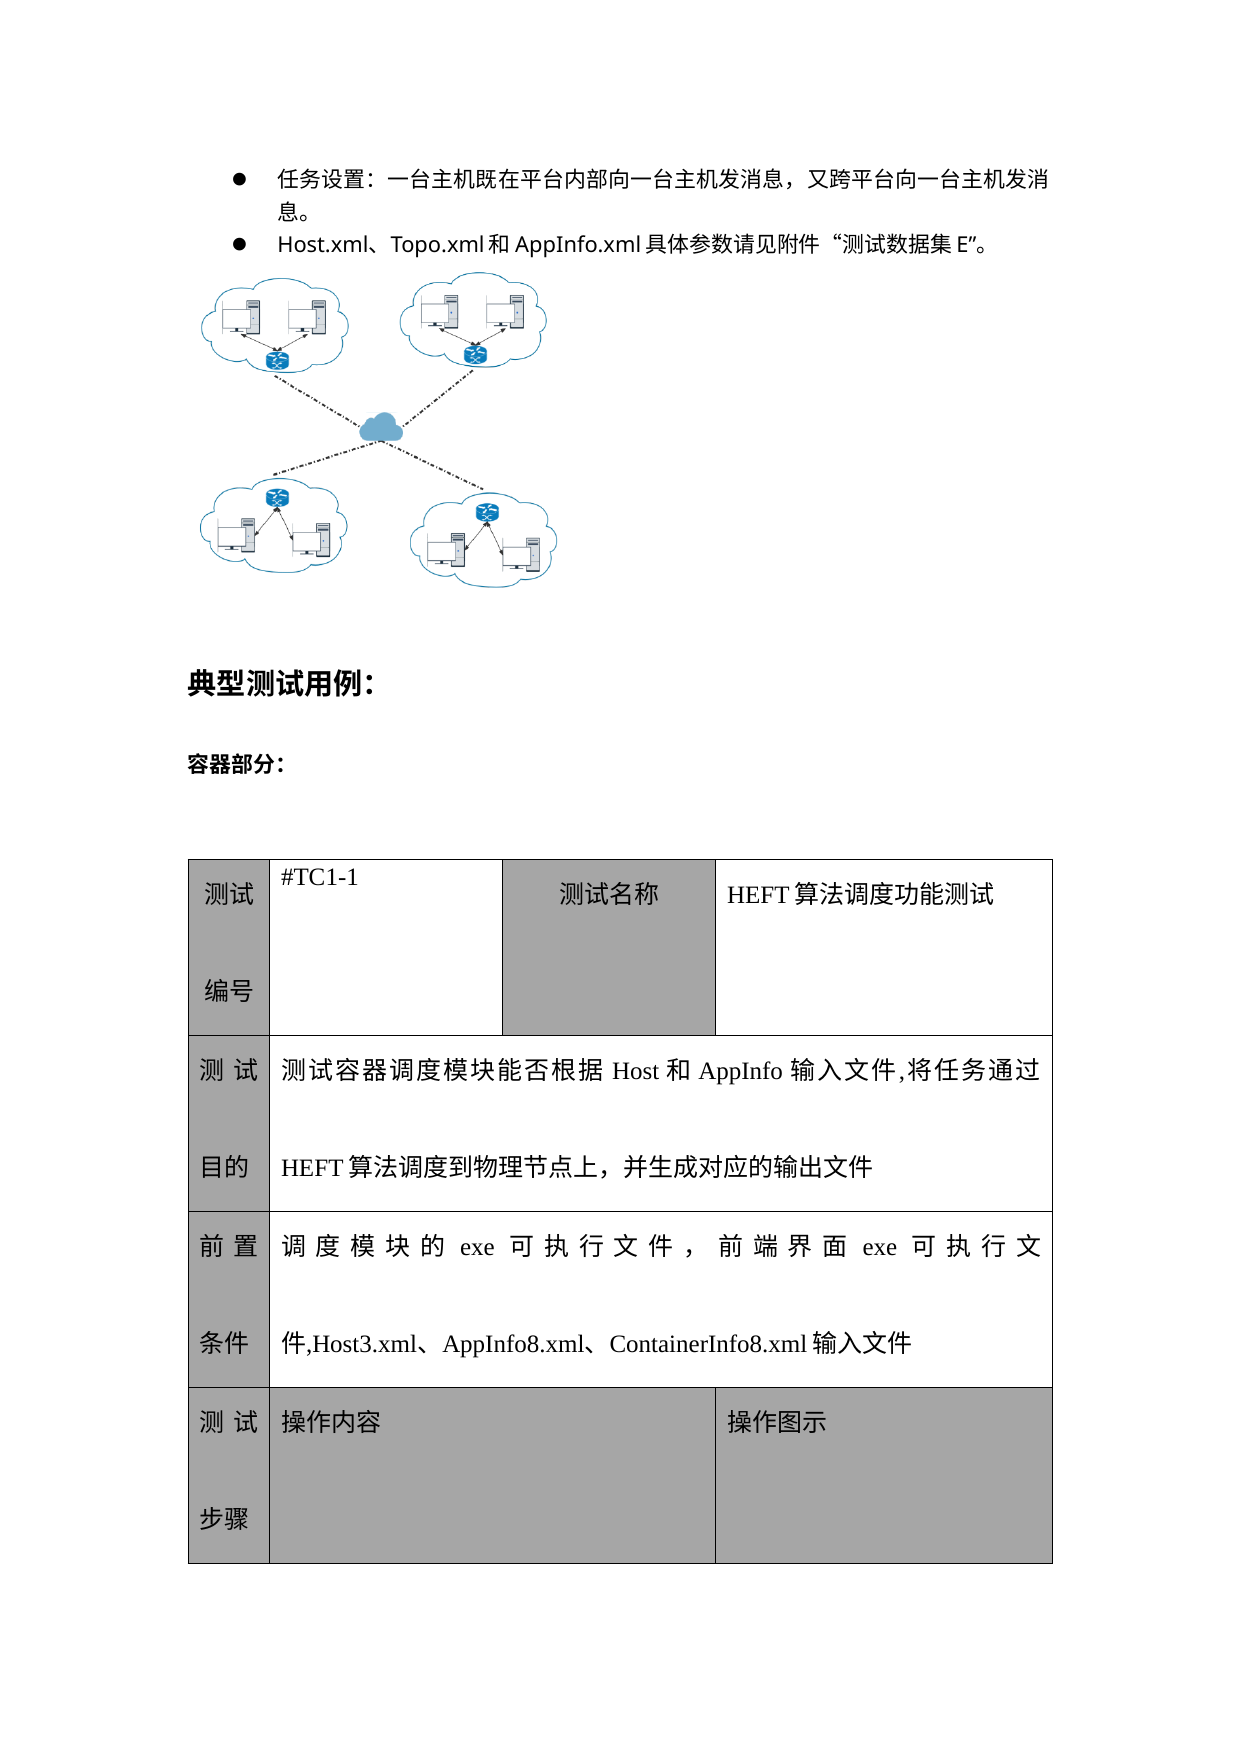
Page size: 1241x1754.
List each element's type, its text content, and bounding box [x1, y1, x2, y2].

list Host.xml、Topo.xml和AppInfo.xml具体参数请见附件“测试数据集E”。 [231, 227, 1053, 259]
table_cell 操作图示 [716, 1388, 1052, 1563]
table_cell 测试步骤 [189, 1388, 269, 1563]
text 容器部分： [187, 747, 1053, 779]
table_header 测试编号 [189, 860, 269, 1035]
table_header HEFT算法调度功能测试 [716, 860, 1052, 1035]
table_cell 测试目的 [189, 1036, 269, 1211]
table_header #TC1-1 [270, 860, 502, 1035]
text 典型测试用例： [187, 649, 1053, 714]
table_cell 测试容器调度模块能否根据Host和AppInfo输入文件,将任务通过HEFT算法调度到物理节点上，并生成对应的输出文件 [270, 1036, 1052, 1211]
picture [187, 259, 569, 600]
table_cell 前置条件 [189, 1212, 269, 1387]
table_cell 操作内容 [270, 1388, 715, 1563]
list 任务设置：一台主机既在平台内部向一台主机发消息，又跨平台向一台主机发消息。 [231, 162, 1053, 227]
table_header 测试名称 [503, 860, 715, 1035]
table_cell 调度模块的exe可执行文件，前端界面exe可执行文件,Host3.xml、AppInfo8.xml、ContainerInfo8.xml输入文件 [270, 1212, 1052, 1387]
